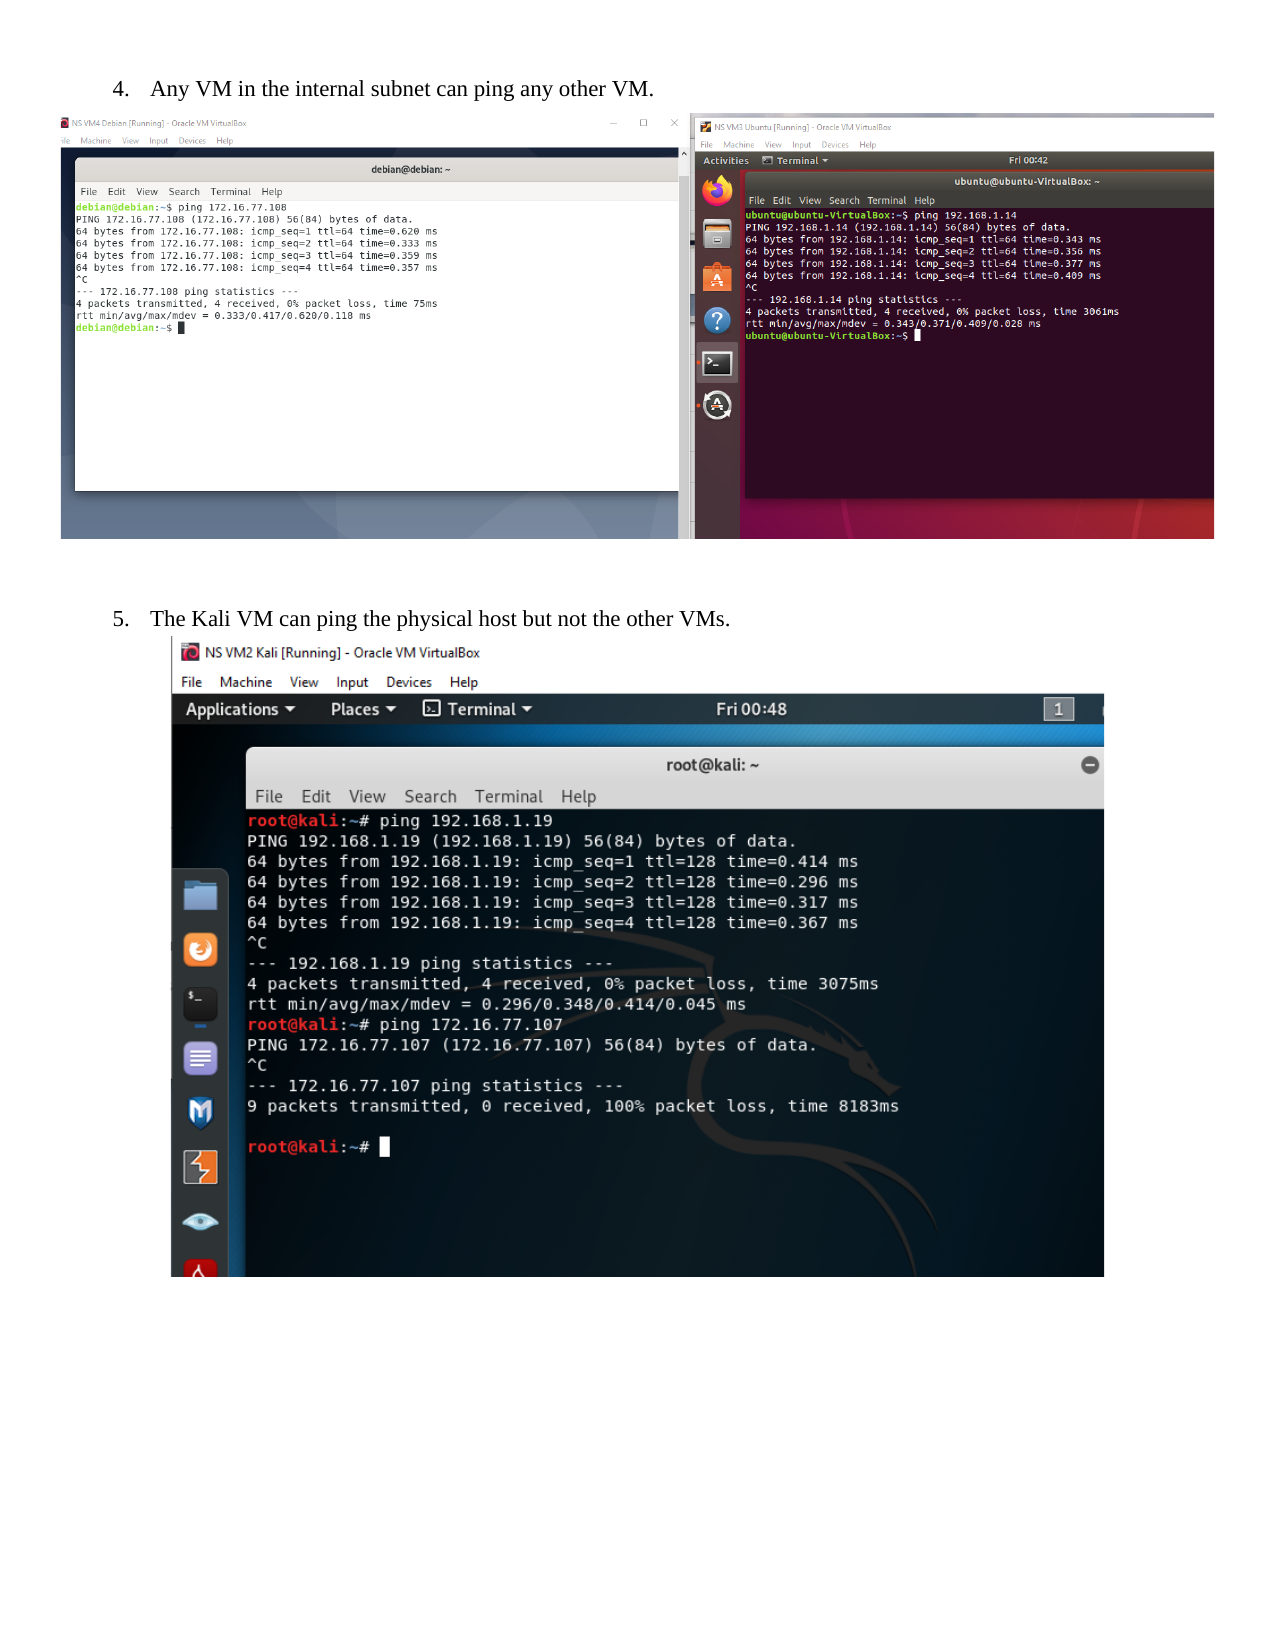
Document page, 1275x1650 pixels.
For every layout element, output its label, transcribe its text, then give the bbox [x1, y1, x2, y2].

picture [170, 636, 1105, 1277]
list Any VM in the internal subnet can ping any other VM. [112, 75, 1200, 101]
picture [60, 113, 1215, 539]
list The Kali VM can ping the physical host but not the other VMs. [112, 605, 1200, 631]
